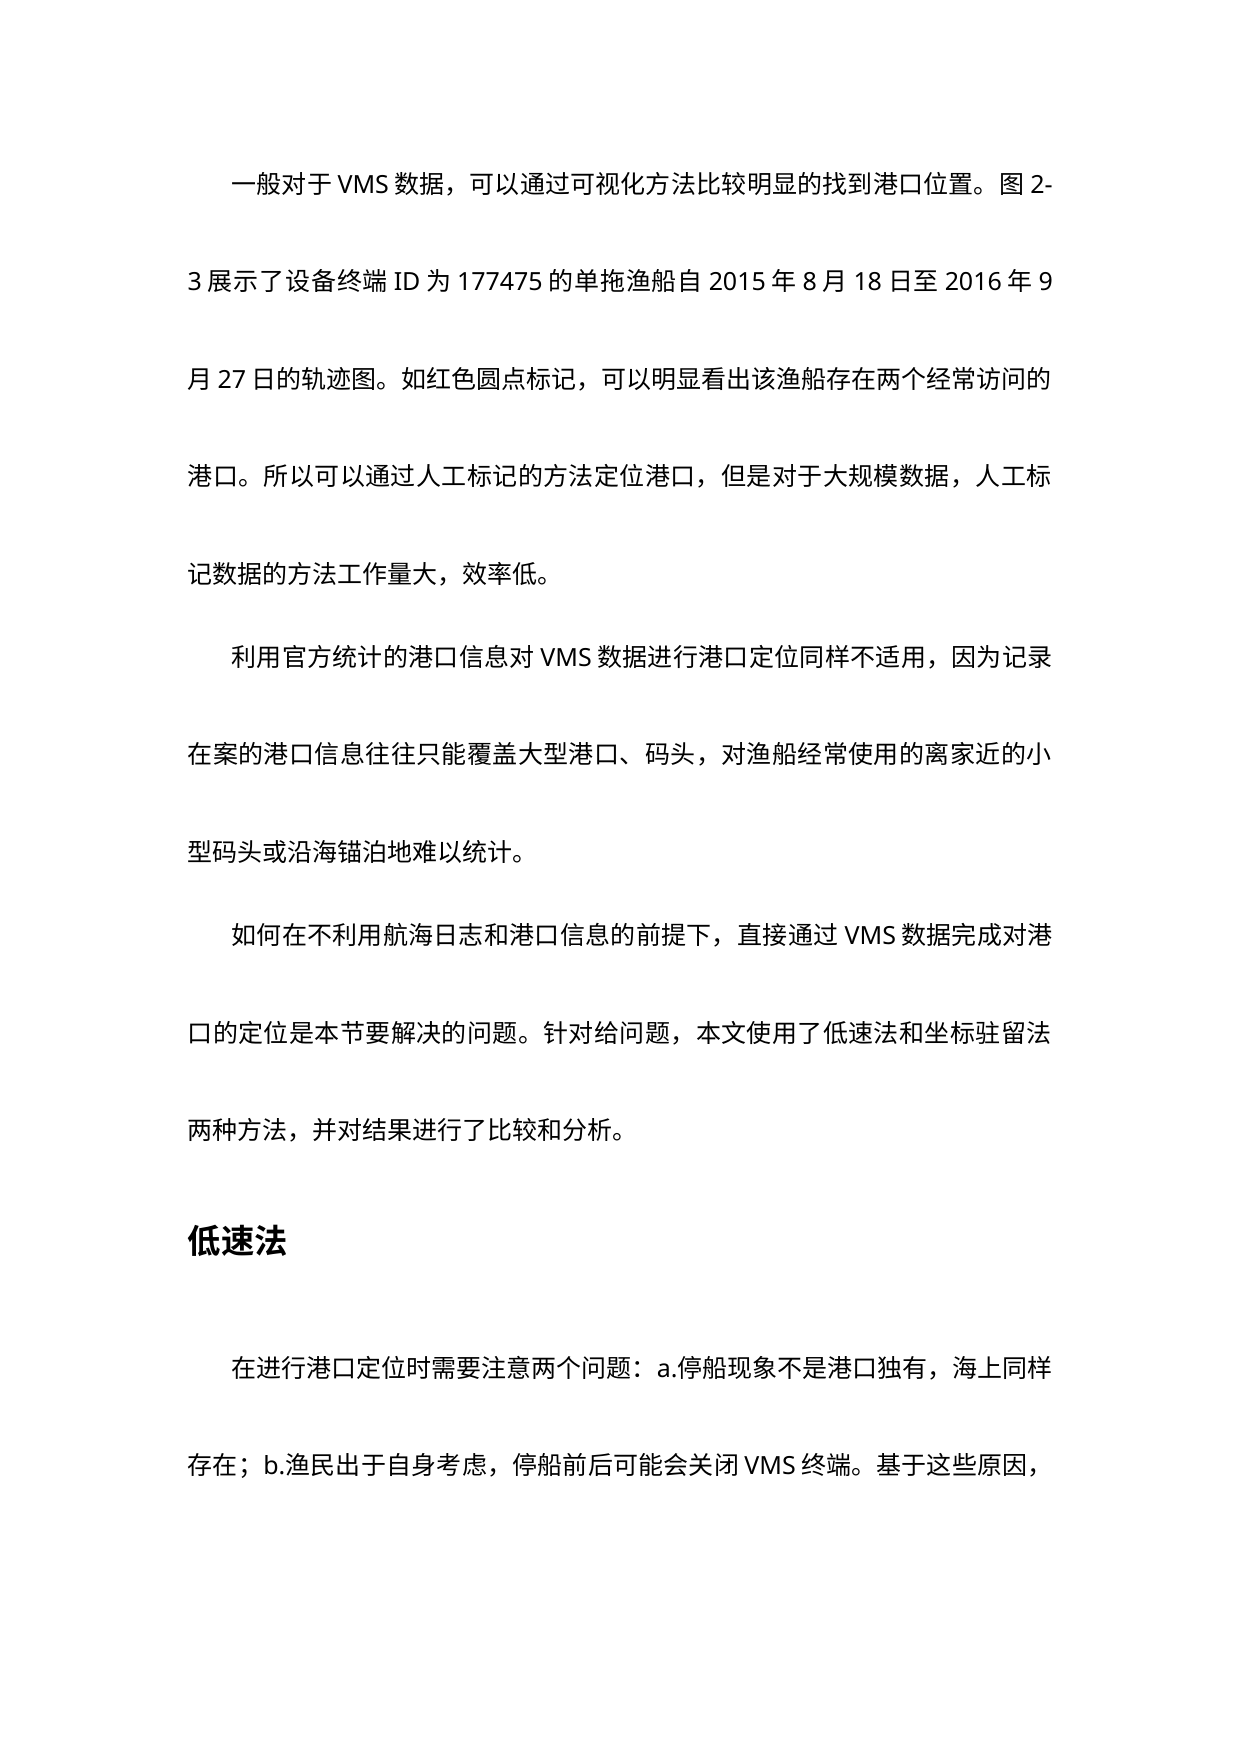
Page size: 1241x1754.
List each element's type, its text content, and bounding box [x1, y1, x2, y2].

text 利用官方统计的港口信息对VMS数据进行港口定位同样不适用，因为记录在案的港口信息往往只能覆盖大型港口、码头，对渔船经常使用的离家近的小型码头或沿海锚泊地难以统计。 [187, 623, 1053, 883]
text 如何在不利用航海日志和港口信息的前提下，直接通过VMS数据完成对港口的定位是本节要解决的问题。针对给问题，本文使用了低速法和坐标驻留法两种方法，并对结果进行了比较和分析。 [187, 901, 1053, 1161]
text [187, 1334, 1053, 1496]
text 一般对于VMS数据，可以通过可视化方法比较明显的找到港口位置。图2-3展示了设备终端ID为177475的单拖渔船自2015年8月18日至2016年9月27日的轨迹图。如红色圆点标记，可以明显看出该渔船存在两个经常访问的港口。所以可以通过人工标记的方法定位港口，但是对于大规模数据，人工标记数据的方法工作量大，效率低。 [187, 150, 1053, 605]
subtitle 低速法 [187, 1206, 1053, 1271]
